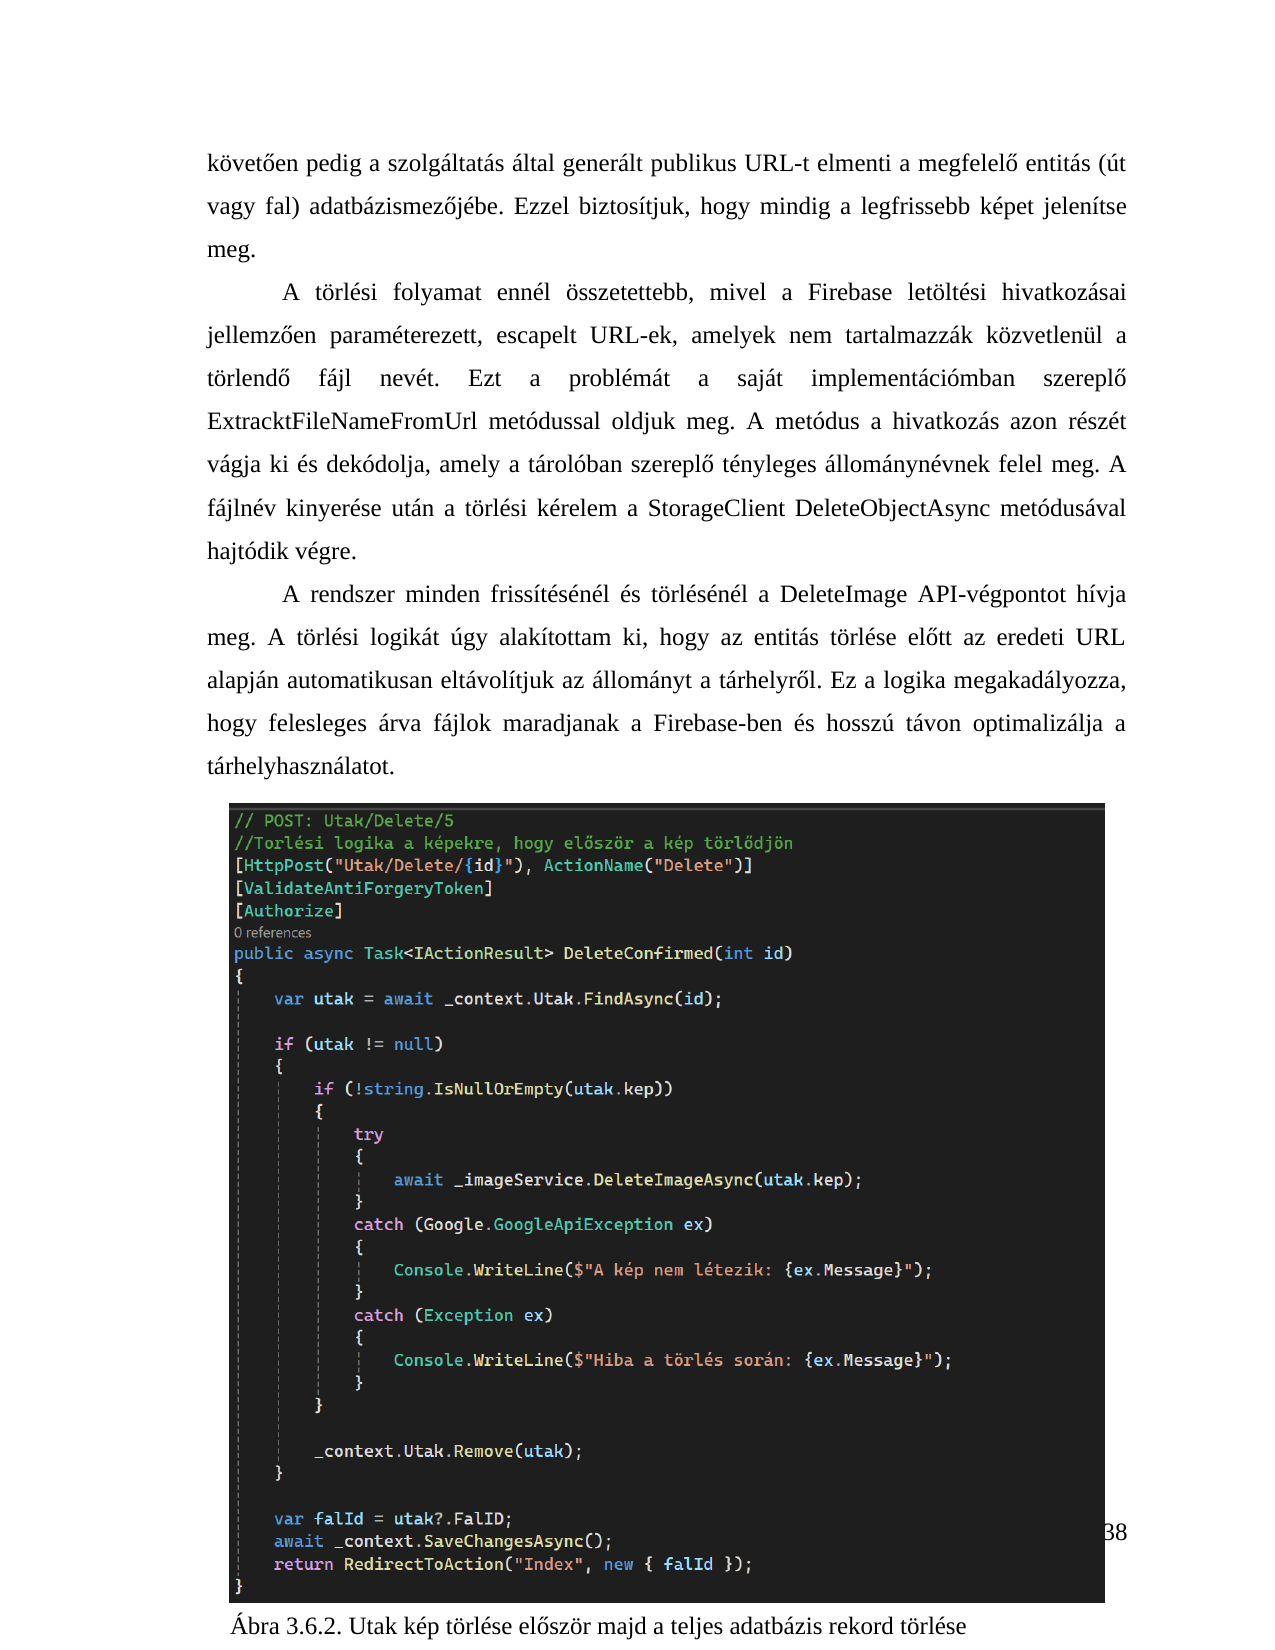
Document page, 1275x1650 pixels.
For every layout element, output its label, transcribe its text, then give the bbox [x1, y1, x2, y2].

picture [229, 803, 1105, 1603]
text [207, 148, 1127, 263]
text A törlési folyamat ennél összetettebb, mivel a Firebase letöltési hivatkozásai jellemzően paraméterezett, escapelt URL-ek, amelyek nem tartalmazzák közvetlenül a törlendő fájl nevét. Ezt a problémát a saját implementációmban szereplő ExtracktFileNameFromUrl metódussal oldjuk meg. A metódus a hivatkozás azon részét vágja ki és dekódolja, amely a tárolóban szereplő tényleges állománynévnek felel meg. A fájlnév kinyerése után a törlési kérelem a StorageClient DeleteObjectAsync metódusával hajtódik végre. [207, 277, 1127, 564]
text A rendszer minden frissítésénél és törlésénél a DeleteImage API-végpontot hívja meg. A törlési logikát úgy alakítottam ki, hogy az entitás törlése előtt az eredeti URL alapján automatikusan eltávolítjuk az állományt a tárhelyről. Ez a logika megakadályozza, hogy felesleges árva fájlok maradjanak a Firebase-ben és hosszú távon optimalizálja a tárhelyhasználatot. [207, 579, 1127, 780]
